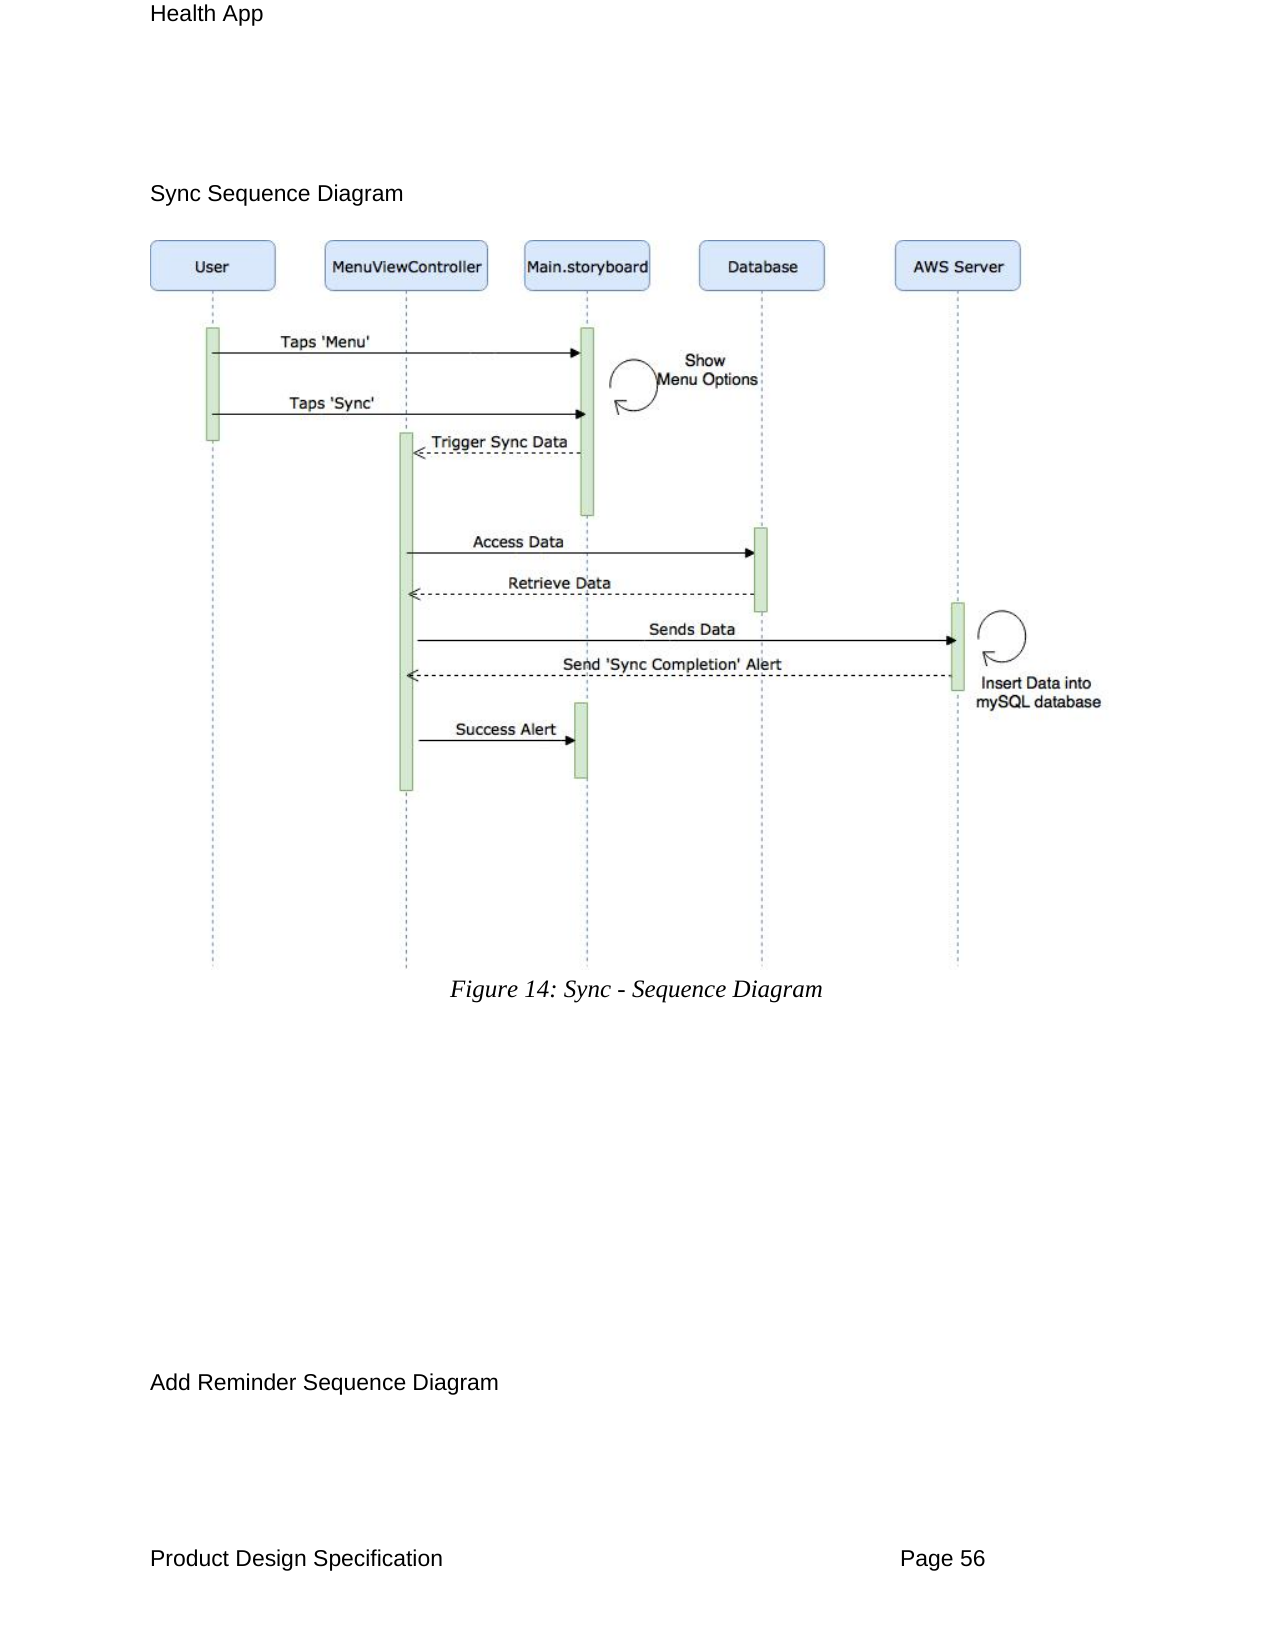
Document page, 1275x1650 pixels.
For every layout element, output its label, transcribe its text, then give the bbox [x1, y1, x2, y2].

text Add Reminder Sequence Diagram [150, 1369, 1125, 1396]
picture [150, 240, 1125, 970]
text Figure 14: Sync - Sequence Diagram [150, 974, 1125, 1002]
text Sync Sequence Diagram [150, 180, 1125, 207]
